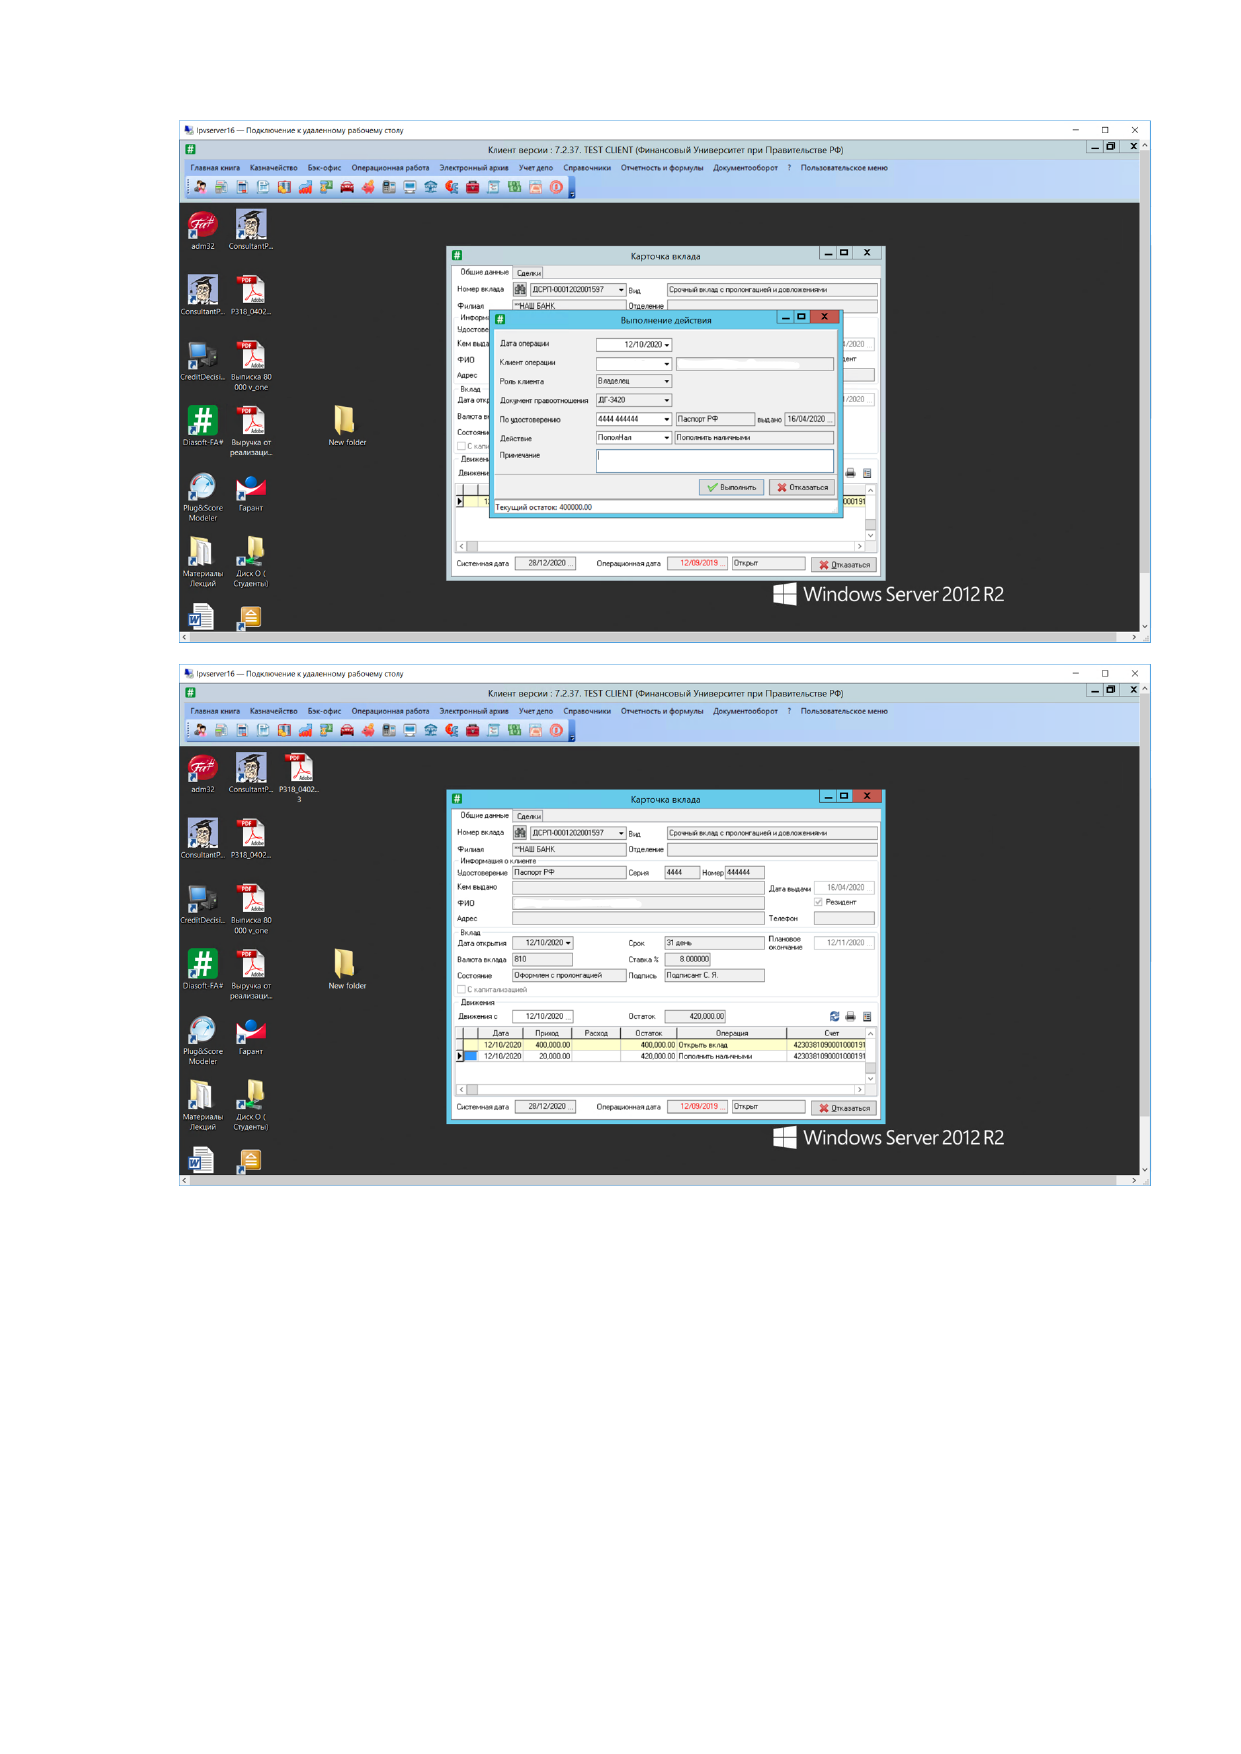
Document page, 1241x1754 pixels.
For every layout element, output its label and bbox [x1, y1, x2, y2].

picture [177, 662, 1152, 1188]
picture [177, 118, 1152, 644]
